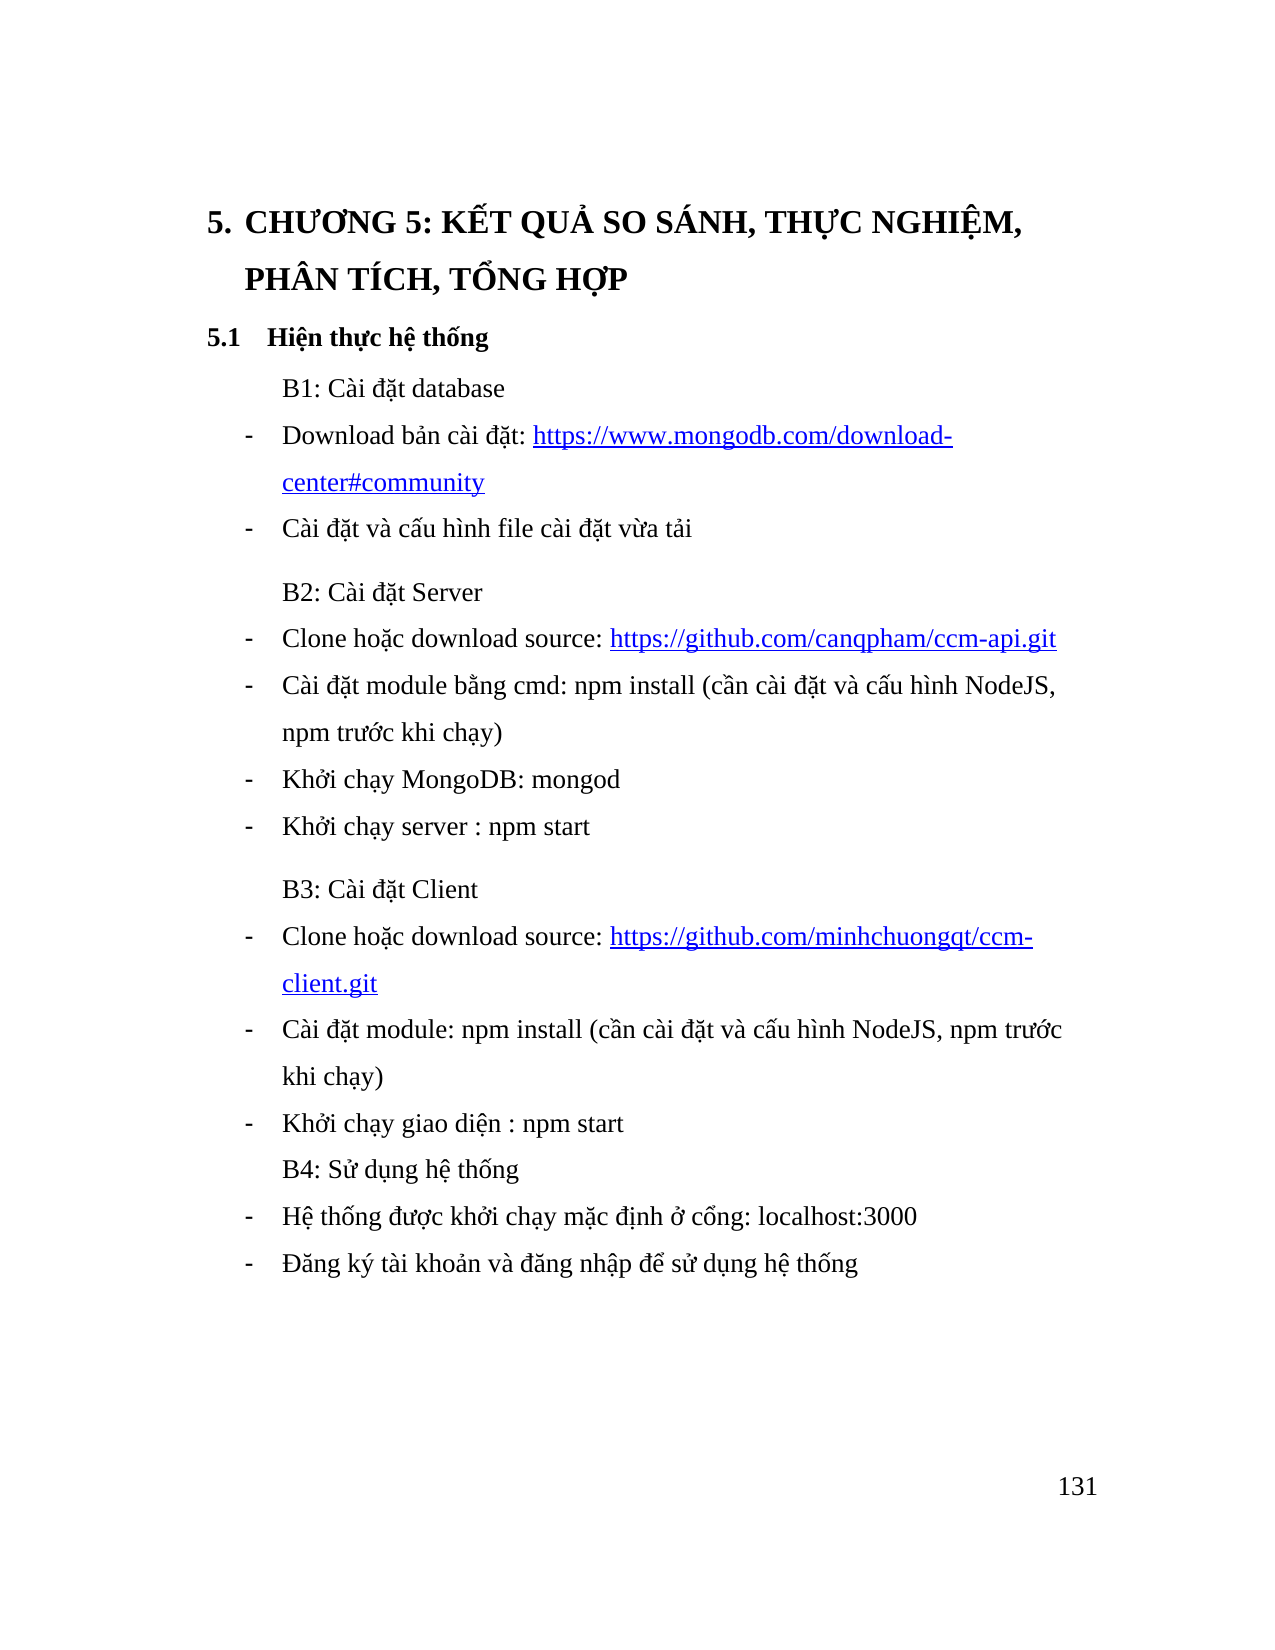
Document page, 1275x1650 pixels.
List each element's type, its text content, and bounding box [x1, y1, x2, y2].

list Download bản cài đặt: https://www.mongodb.com/download-center#community [244, 419, 1098, 497]
list Cài đặt module: npm install (cần cài đặt và cấu hình NodeJS, npm trước khi chạy) [244, 1013, 1098, 1091]
subtitle CHƯƠNG 5: KẾT QUẢ SO SÁNH, THỰC NGHIỆM, PHÂN TÍCH, TỔNG HỢP [207, 202, 1098, 298]
subtitle Hiện thực hệ thống [207, 321, 1098, 352]
list Khởi chạy MongoDB: mongod [244, 763, 1098, 794]
list Khởi chạy server : npm start [244, 810, 1098, 841]
list Cài đặt và cấu hình file cài đặt vừa tải [244, 512, 1098, 543]
list Đăng ký tài khoản và đăng nhập để sử dụng hệ thống [244, 1247, 1098, 1278]
list Khởi chạy giao diện : npm start [244, 1107, 1098, 1138]
list B4: Sử dụng hệ thống [282, 1154, 1098, 1185]
list Hệ thống được khởi chạy mặc định ở cổng: localhost:3000 [244, 1200, 1098, 1232]
list Cài đặt module bằng cmd: npm install (cần cài đặt và cấu hình NodeJS, npm trước khi chạy) [244, 669, 1098, 747]
subtitle B1: Cài đặt database [282, 372, 1098, 403]
subtitle B3: Cài đặt Client [282, 873, 1098, 904]
list Clone hoặc download source: https://github.com/canqpham/ccm-api.git [244, 622, 1098, 654]
subtitle B2: Cài đặt Server [282, 576, 1098, 607]
list Clone hoặc download source: https://github.com/minhchuongqt/ccm-client.git [244, 920, 1098, 998]
